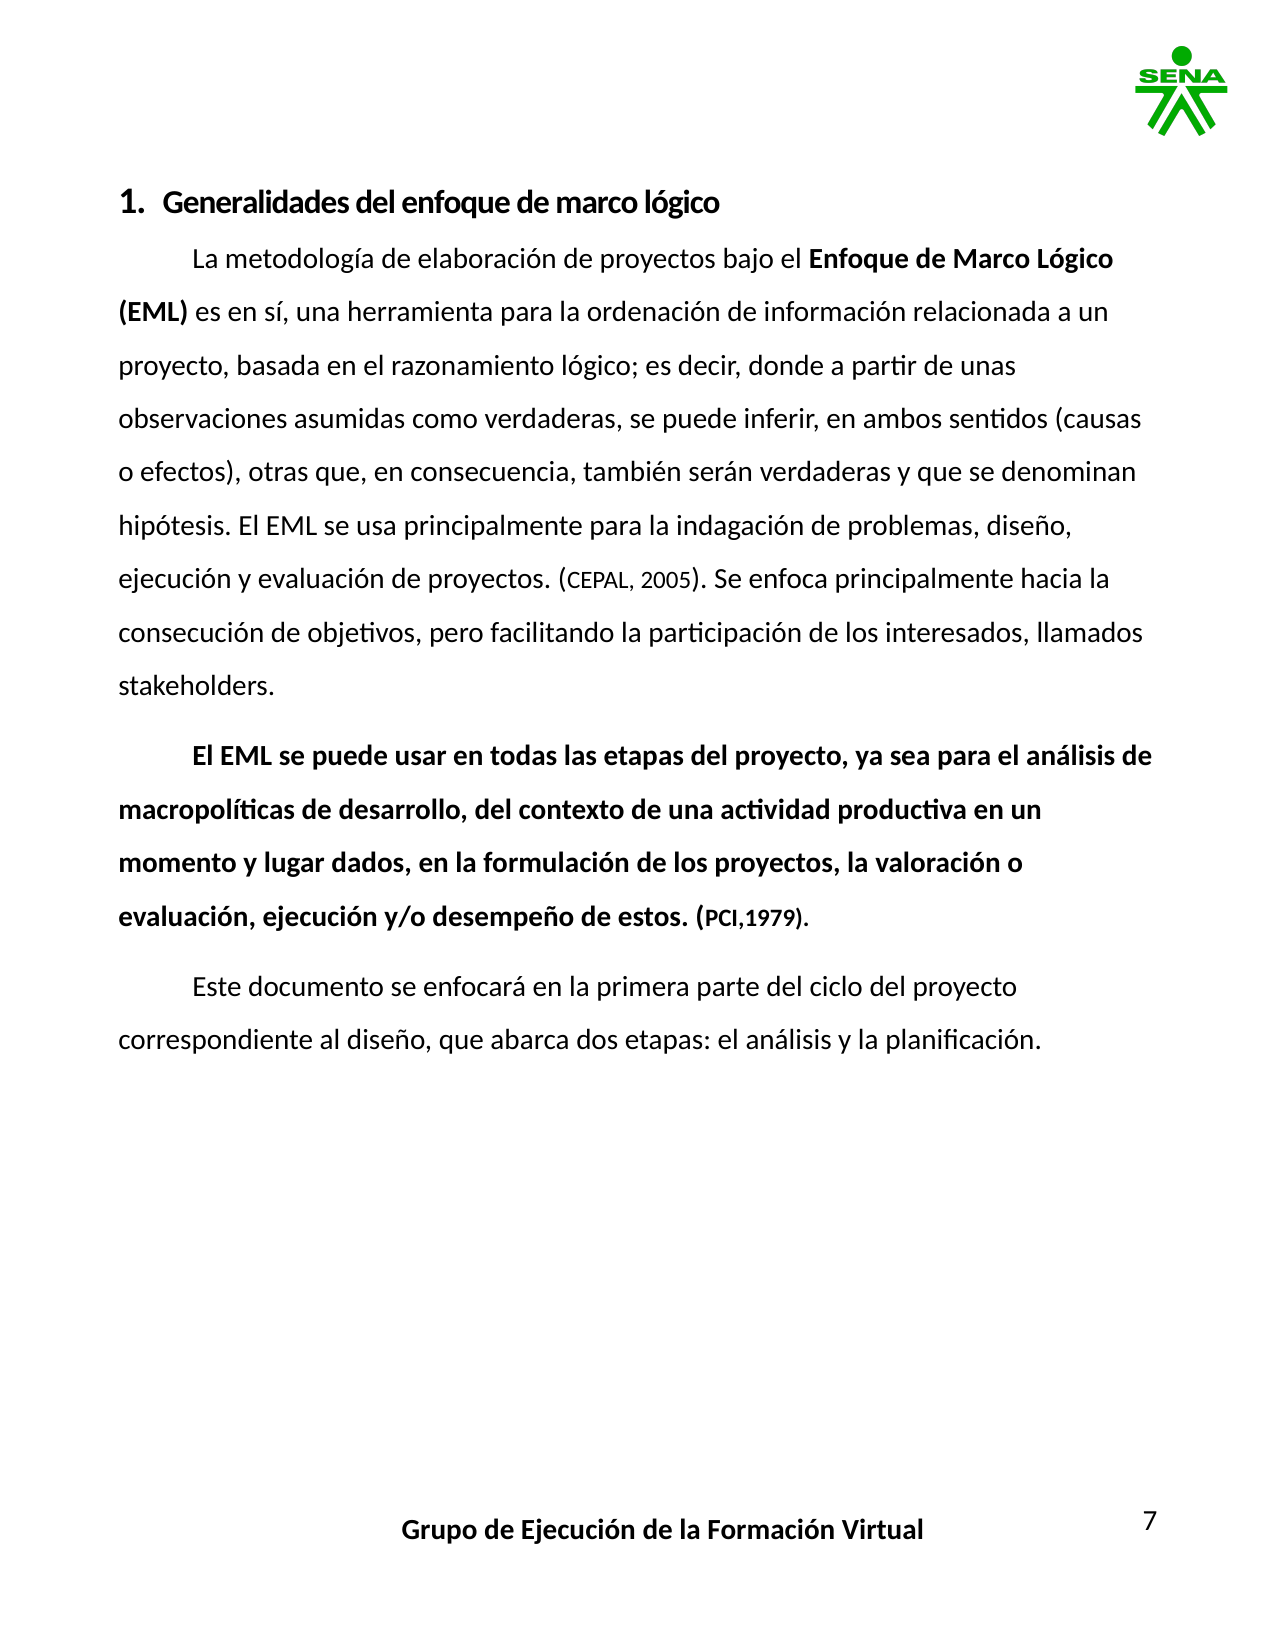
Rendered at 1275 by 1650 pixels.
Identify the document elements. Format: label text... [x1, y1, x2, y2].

subtitle Generalidades del enfoque de marco lógico [118, 177, 1157, 223]
text El EML se puede usar en todas las etapas del proyecto, ya sea para el análisis de macropolíticas de desarrollo, del contexto de una actividad productiva en un momento y lugar dados, en la formulación de los proyectos, la valoración o evaluación, ejecución y/o desempeño de estos. (PCI,1979). [118, 737, 1157, 933]
text La metodología de elaboración de proyectos bajo el Enfoque de Marco Lógico (EML) es en sí, una herramienta para la ordenación de información relacionada a un proyecto, basada en el razonamiento lógico; es decir, donde a partir de unas observaciones asumidas como verdaderas, se puede inferir, en ambos sentidos (causas o efectos), otras que, en consecuencia, también serán verdaderas y que se denominan hipótesis. El EML se usa principalmente para la indagación de problemas, diseño, ejecución y evaluación de proyectos. (CEPAL, 2005). Se enfoca principalmente hacia la consecución de objetivos, pero facilitando la participación de los interesados, llamados stakeholders. [118, 240, 1157, 703]
text Este documento se enfocará en la primera parte del ciclo del proyecto correspondiente al diseño, que abarca dos etapas: el análisis y la planificación. [118, 968, 1157, 1057]
picture [1135, 46, 1228, 136]
